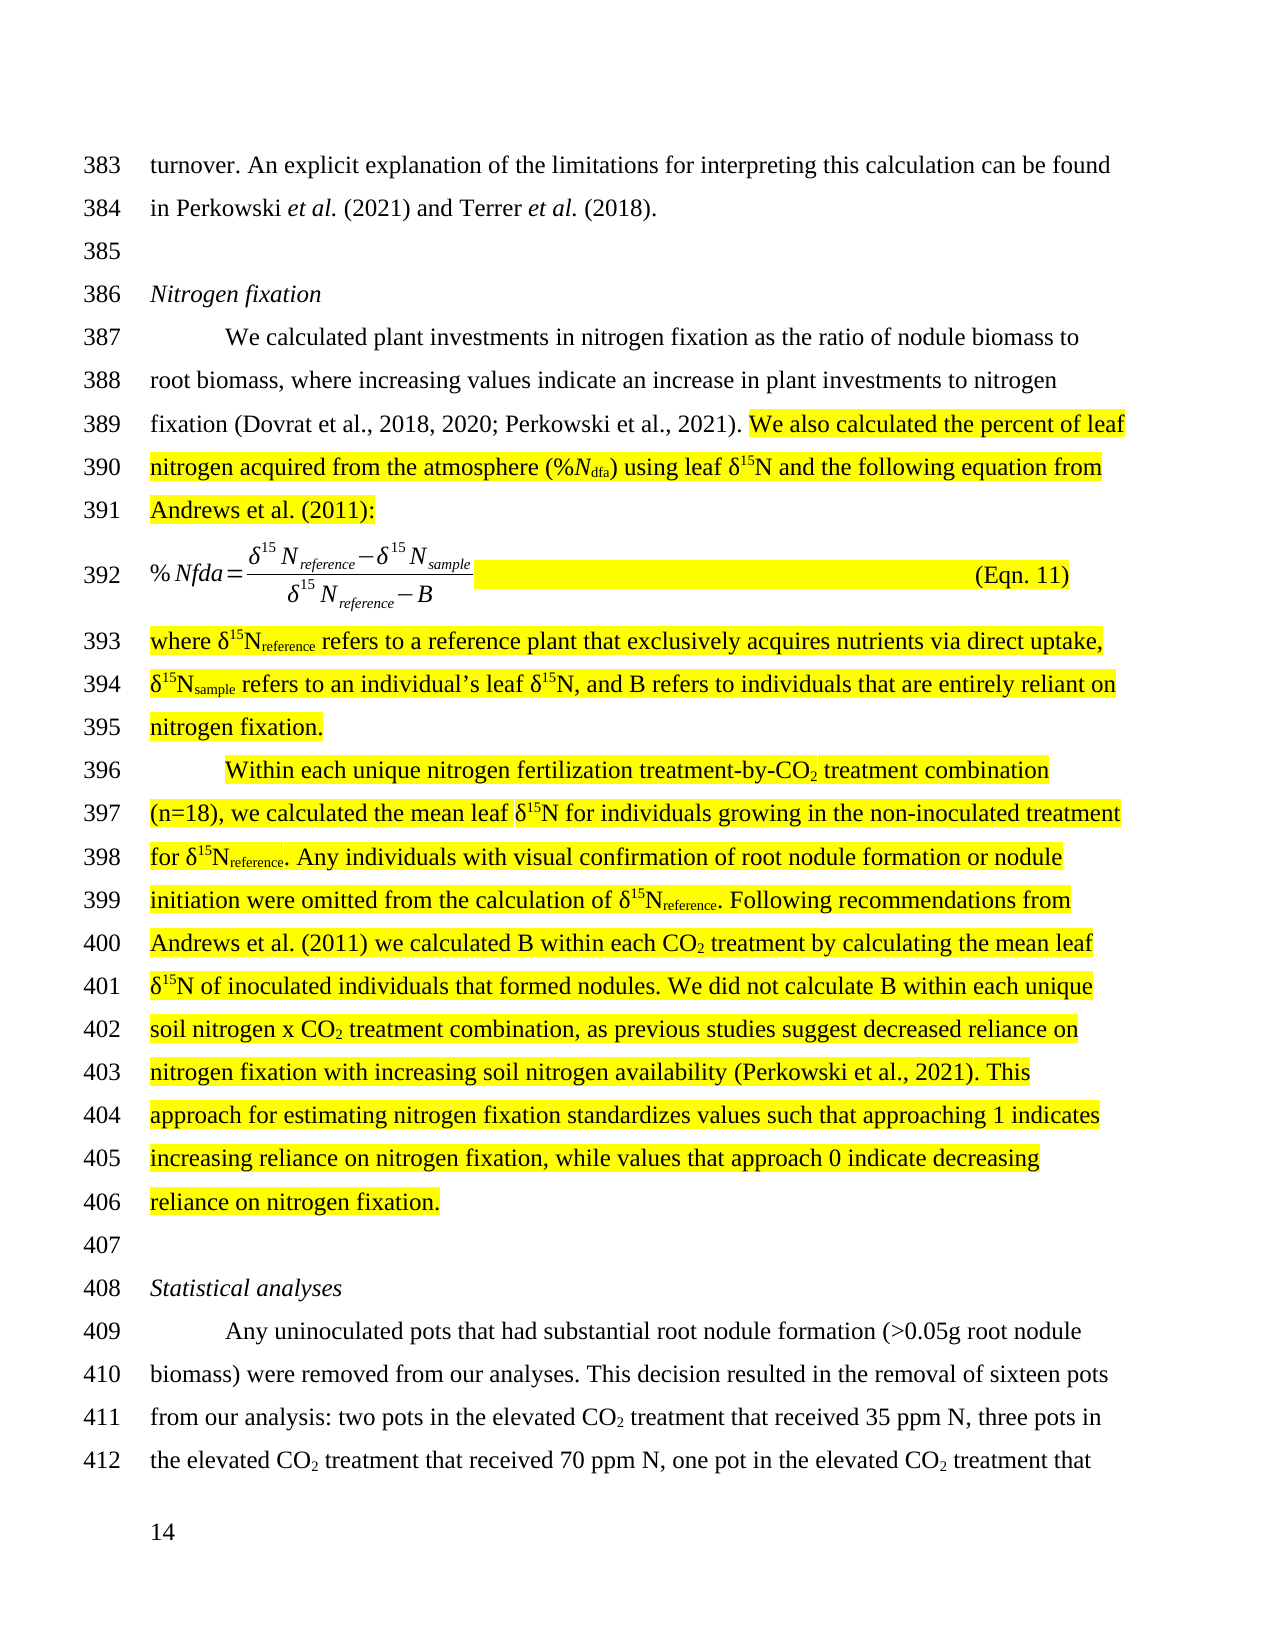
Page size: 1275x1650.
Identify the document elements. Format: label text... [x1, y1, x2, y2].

text Within each unique nitrogen fertilization treatment-by-CO2 treatment combination (n=18), we calculated the mean leaf δ15N for individuals growing in the non-inoculated treatment for δ15Nreference. Any individuals with visual confirmation of root nodule formation or nodule initiation were omitted from the calculation of δ15Nreference. Following recommendations from Andrews et al. (2011) we calculated B within each CO2 treatment by calculating the mean leaf δ15N of inoculated individuals that formed nodules. We did not calculate B within each unique soil nitrogen x CO2 treatment combination, as previous studies suggest decreased reliance on nitrogen fixation with increasing soil nitrogen availability (Perkowski et al., 2021). This approach for estimating nitrogen fixation standardizes values such that approaching 1 indicates increasing reliance on nitrogen fixation, while values that approach 0 indicate decreasing reliance on nitrogen fixation. [150, 755, 1125, 1215]
text Statistical analyses [150, 1273, 1125, 1302]
text where δ15Nreference refers to a reference plant that exclusively acquires nutrients via direct uptake, δ15Nsample refers to an individual’s leaf δ15N, and B refers to individuals that are entirely reliant on nitrogen fixation. [150, 626, 1125, 741]
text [150, 150, 1125, 222]
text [150, 1316, 1125, 1474]
text We calculated plant investments in nitrogen fixation as the ratio of nodule biomass to root biomass, where increasing values indicate an increase in plant investments to nitrogen fixation (Dovrat et al., 2018, 2020; Perkowski et al., 2021). We also calculated the percent of leaf nitrogen acquired from the atmosphere (%Ndfa) using leaf δ15N and the following equation from Andrews et al. (2011): [150, 322, 1125, 524]
text Nitrogen fixation [150, 279, 1125, 308]
text (Eqn. 11) [150, 538, 1125, 612]
